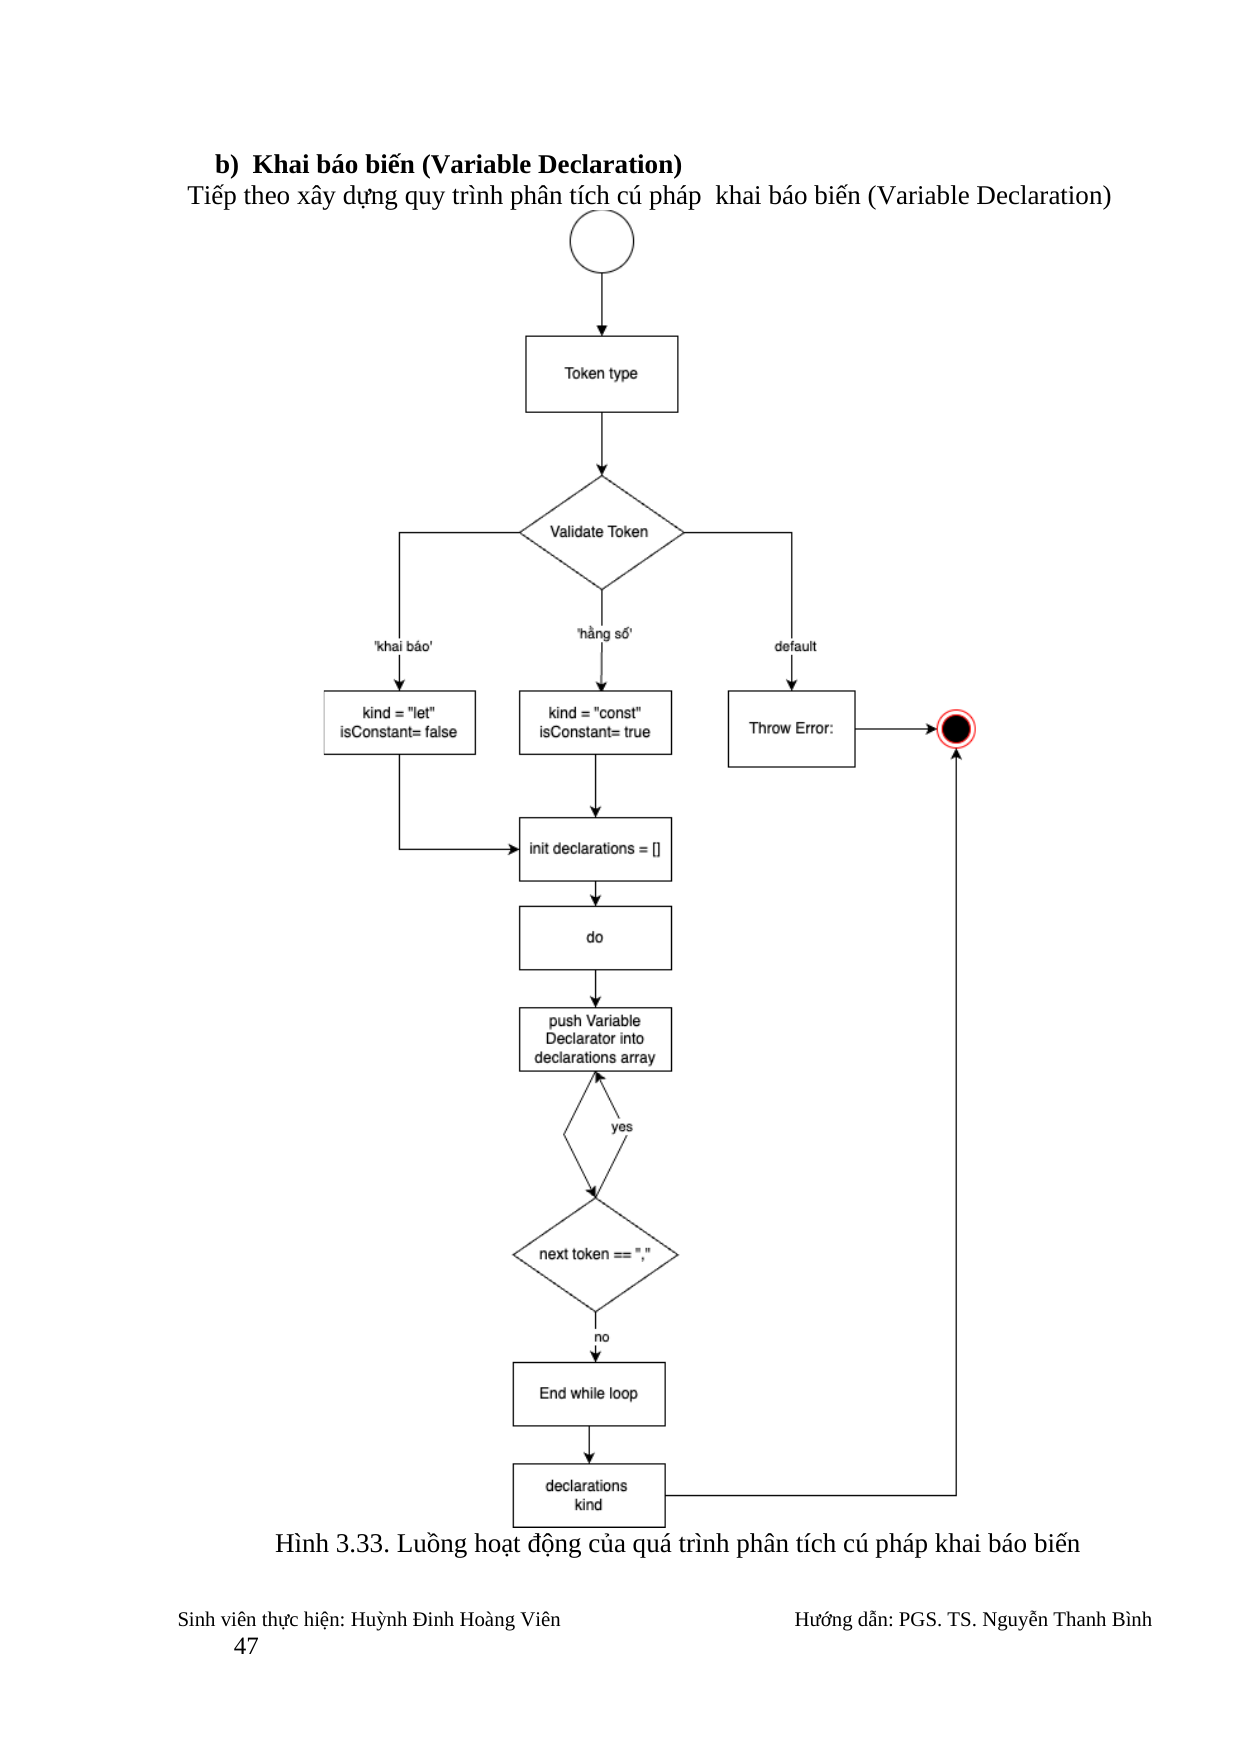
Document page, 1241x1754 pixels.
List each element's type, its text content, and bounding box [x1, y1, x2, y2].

list Khai báo biến (Variable Declaration) [215, 148, 1122, 179]
picture [323, 210, 976, 1528]
text Hình 3.33. Luồng hoạt động của quá trình phân tích cú pháp khai báo biến [177, 1527, 1122, 1559]
